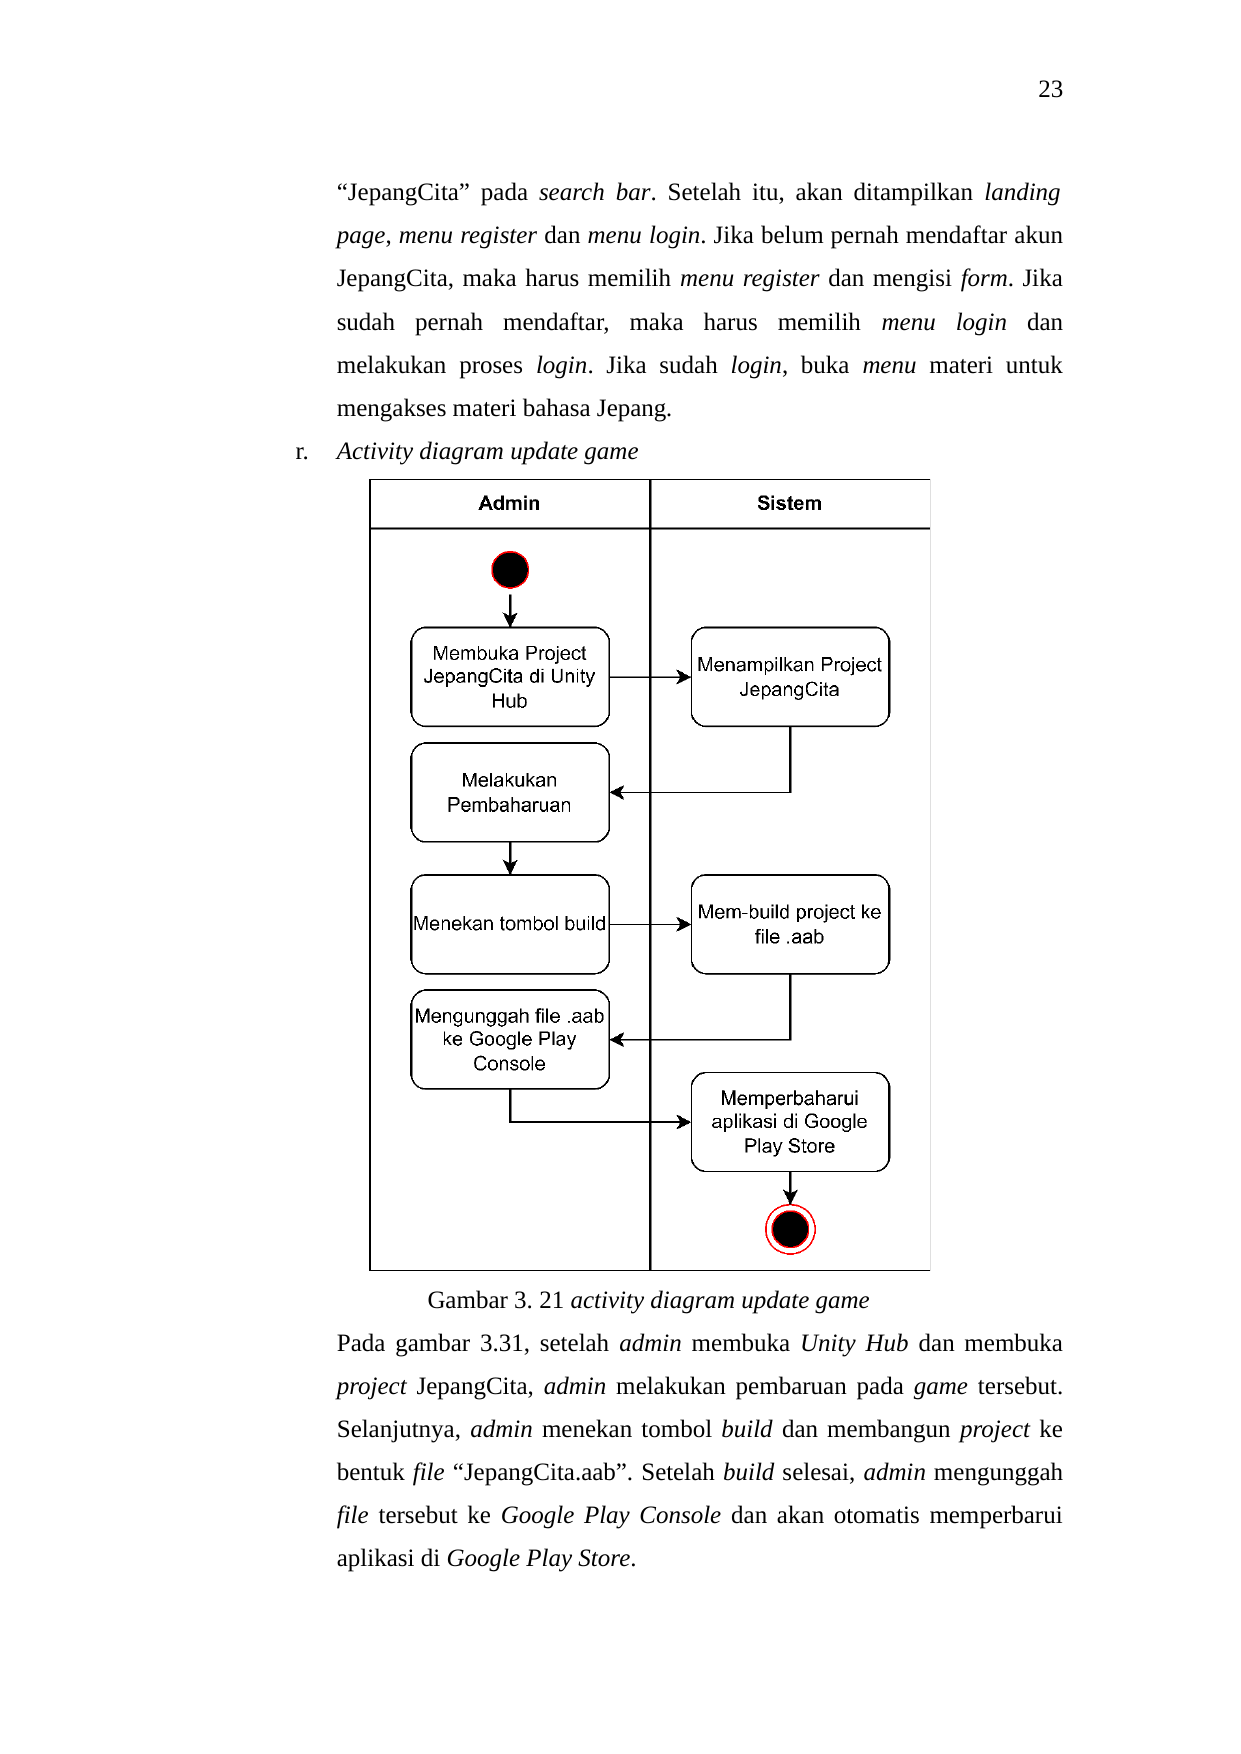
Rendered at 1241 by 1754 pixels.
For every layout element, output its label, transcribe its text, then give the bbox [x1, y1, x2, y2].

text Pada gambar 3.31, setelah admin membuka Unity Hub dan membuka project JepangCita, admin melakukan pembaruan pada game tersebut. Selanjutnya, admin menekan tombol build dan membangun project ke bentuk file “JepangCita.aab”. Setelah build selesai, admin mengunggah file tersebut ke Google Play Console dan akan otomatis memperbarui aplikasi di Google Play Store. [337, 1328, 1063, 1572]
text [337, 177, 1063, 422]
picture [369, 479, 931, 1271]
list Activity diagram update game [295, 436, 1063, 465]
